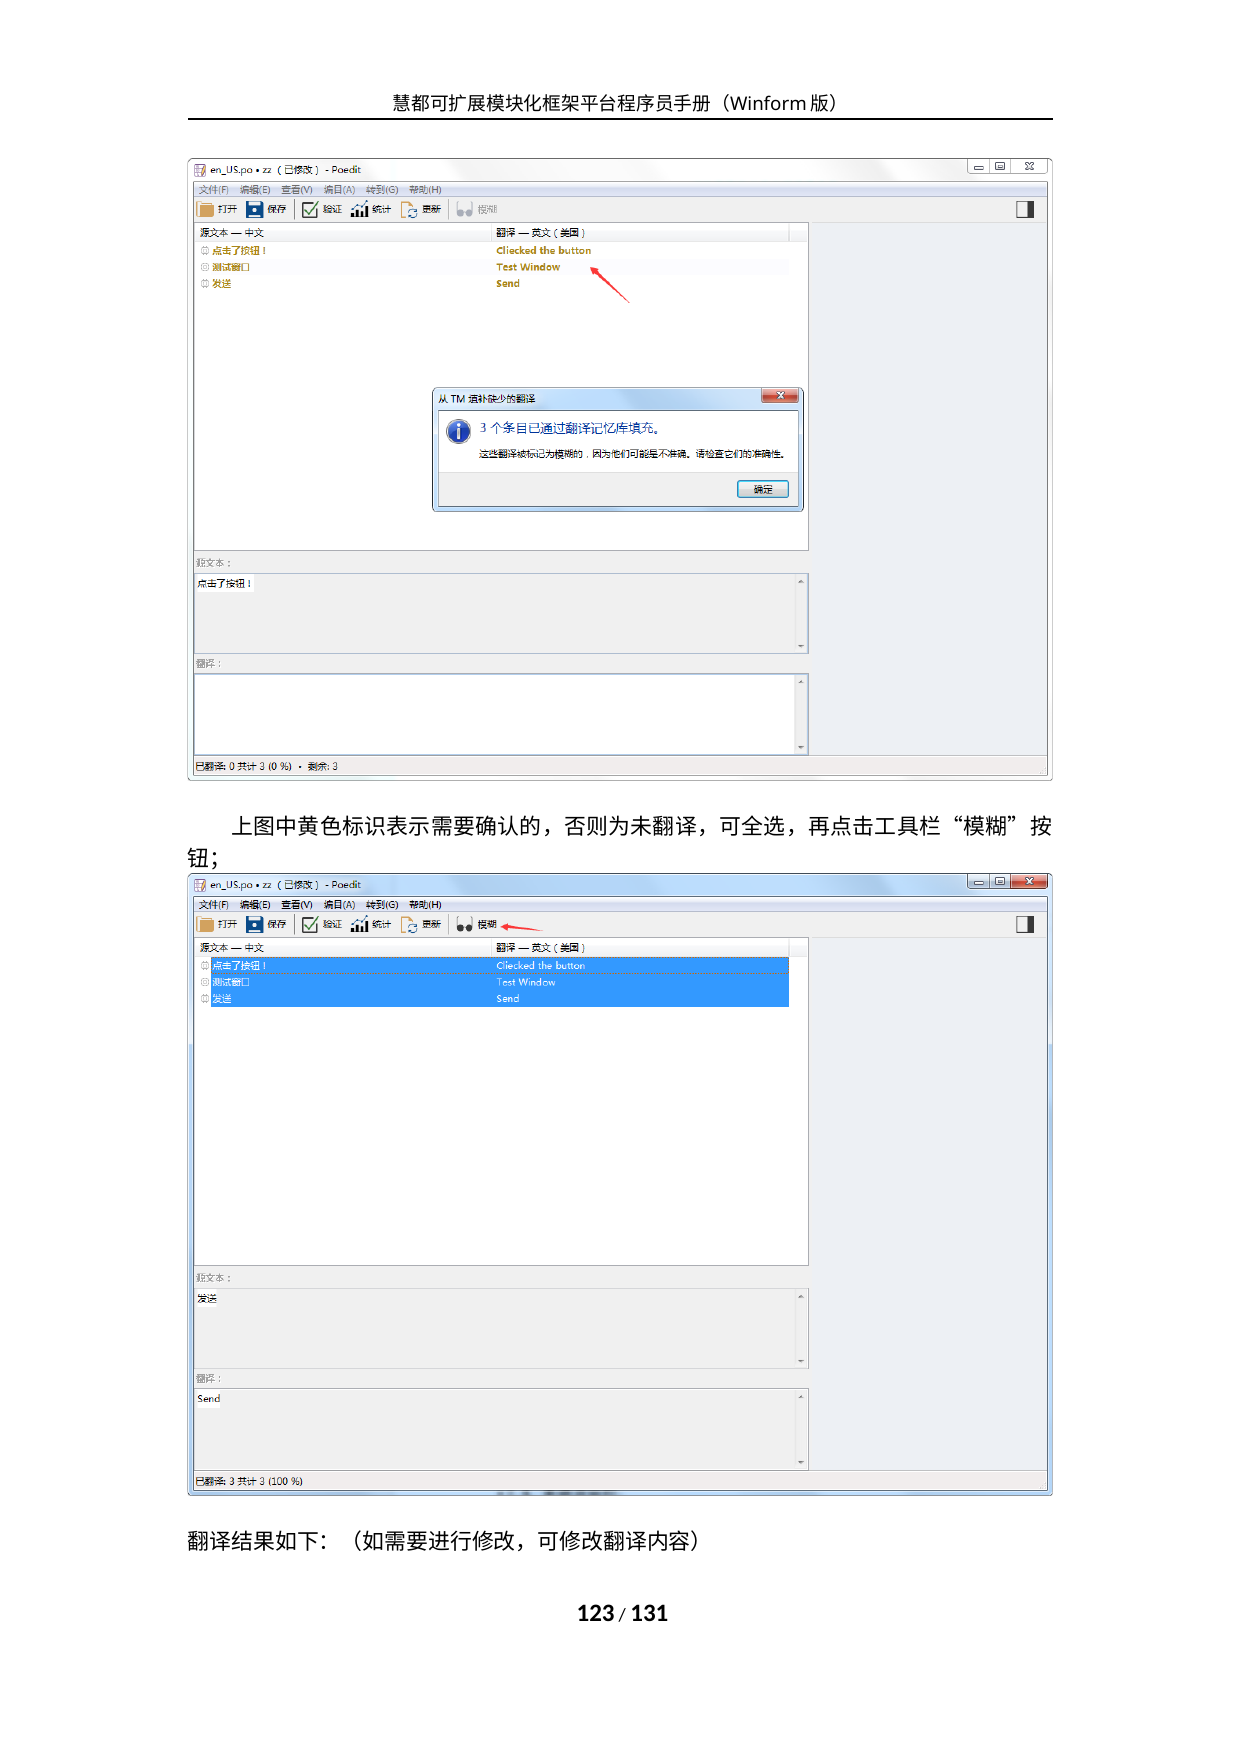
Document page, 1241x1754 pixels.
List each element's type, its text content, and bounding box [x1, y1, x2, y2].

text 上图中黄色标识表示需要确认的，否则为未翻译，可全选，再点击工具栏“模糊”按钮； [187, 808, 1053, 873]
picture [187, 873, 1053, 1496]
text 翻译结果如下：（如需要进行修改，可修改翻译内容） [187, 1523, 1053, 1556]
picture [187, 158, 1053, 781]
